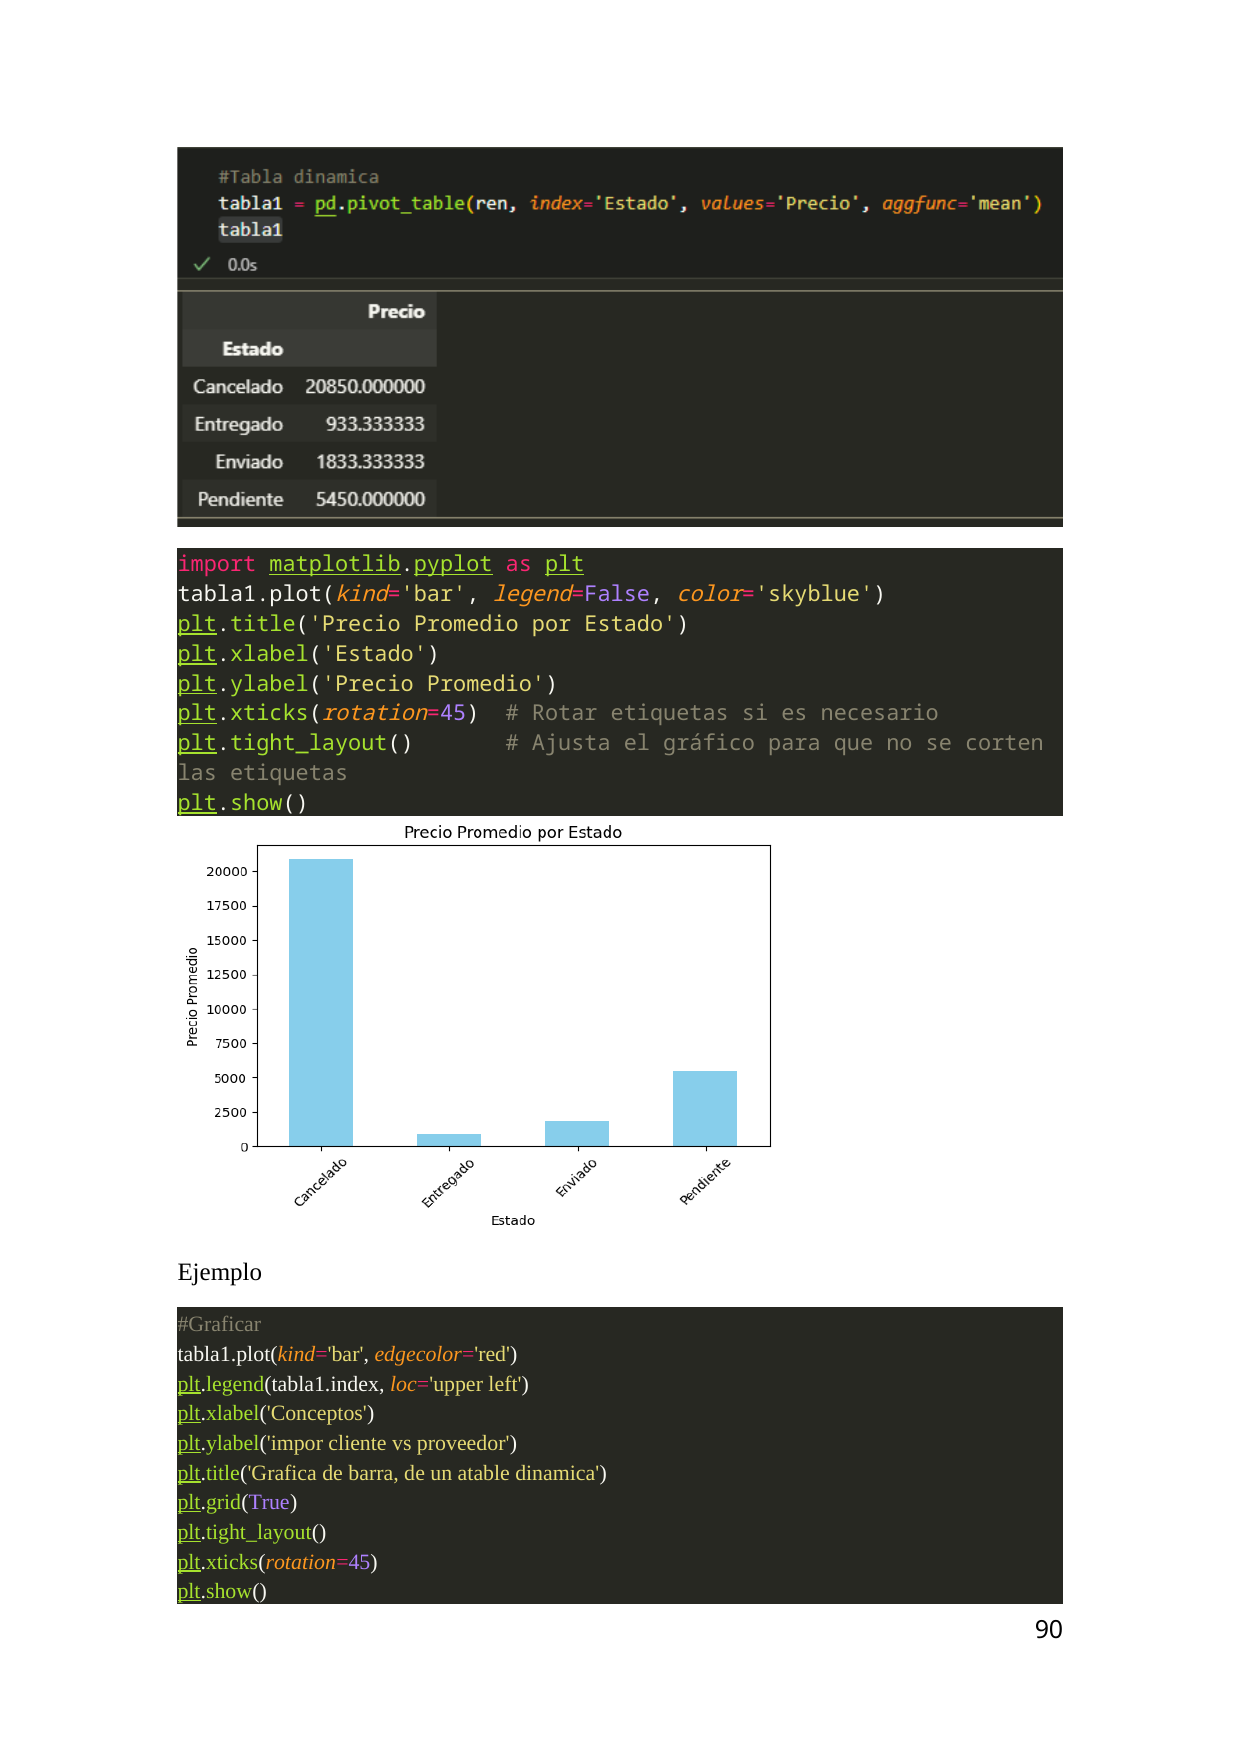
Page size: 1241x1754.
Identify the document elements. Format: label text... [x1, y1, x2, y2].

text plt.legend(tabla1.index, loc='upper left') [177, 1366, 1063, 1396]
text plt.xlabel('Estado') [177, 638, 1063, 667]
text plt.ylabel('impor cliente vs proveedor') [177, 1426, 1063, 1455]
text plt.title('Precio Promedio por Estado') [177, 608, 1063, 638]
picture [177, 147, 1063, 527]
text plt.xticks(rotation=45) # Rotar etiquetas si es necesario [177, 697, 1063, 727]
text plt.show() [177, 787, 1063, 816]
text Ejemplo [177, 1257, 1063, 1286]
text plt.grid(True) [177, 1485, 1063, 1514]
text plt.tight_layout() [177, 1514, 1063, 1544]
text plt.tight_layout() # Ajusta el gráfico para que no se corten las etiquetas [177, 727, 1063, 787]
text plt.title('Grafica de barra, de un atable dinamica') [177, 1455, 1063, 1485]
text plt.show() [177, 1574, 1063, 1604]
text plt.xlabel('Conceptos') [177, 1396, 1063, 1426]
text plt.xticks(rotation=45) [177, 1544, 1063, 1574]
picture [177, 816, 779, 1236]
text tabla1.plot(kind='bar', edgecolor='red') [177, 1336, 1063, 1366]
text #Graficar [177, 1307, 1063, 1336]
text import matplotlib.pyplot as plt [177, 548, 1063, 578]
text plt.ylabel('Precio Promedio') [177, 667, 1063, 697]
text tabla1.plot(kind='bar', legend=False, color='skyblue') [177, 578, 1063, 608]
